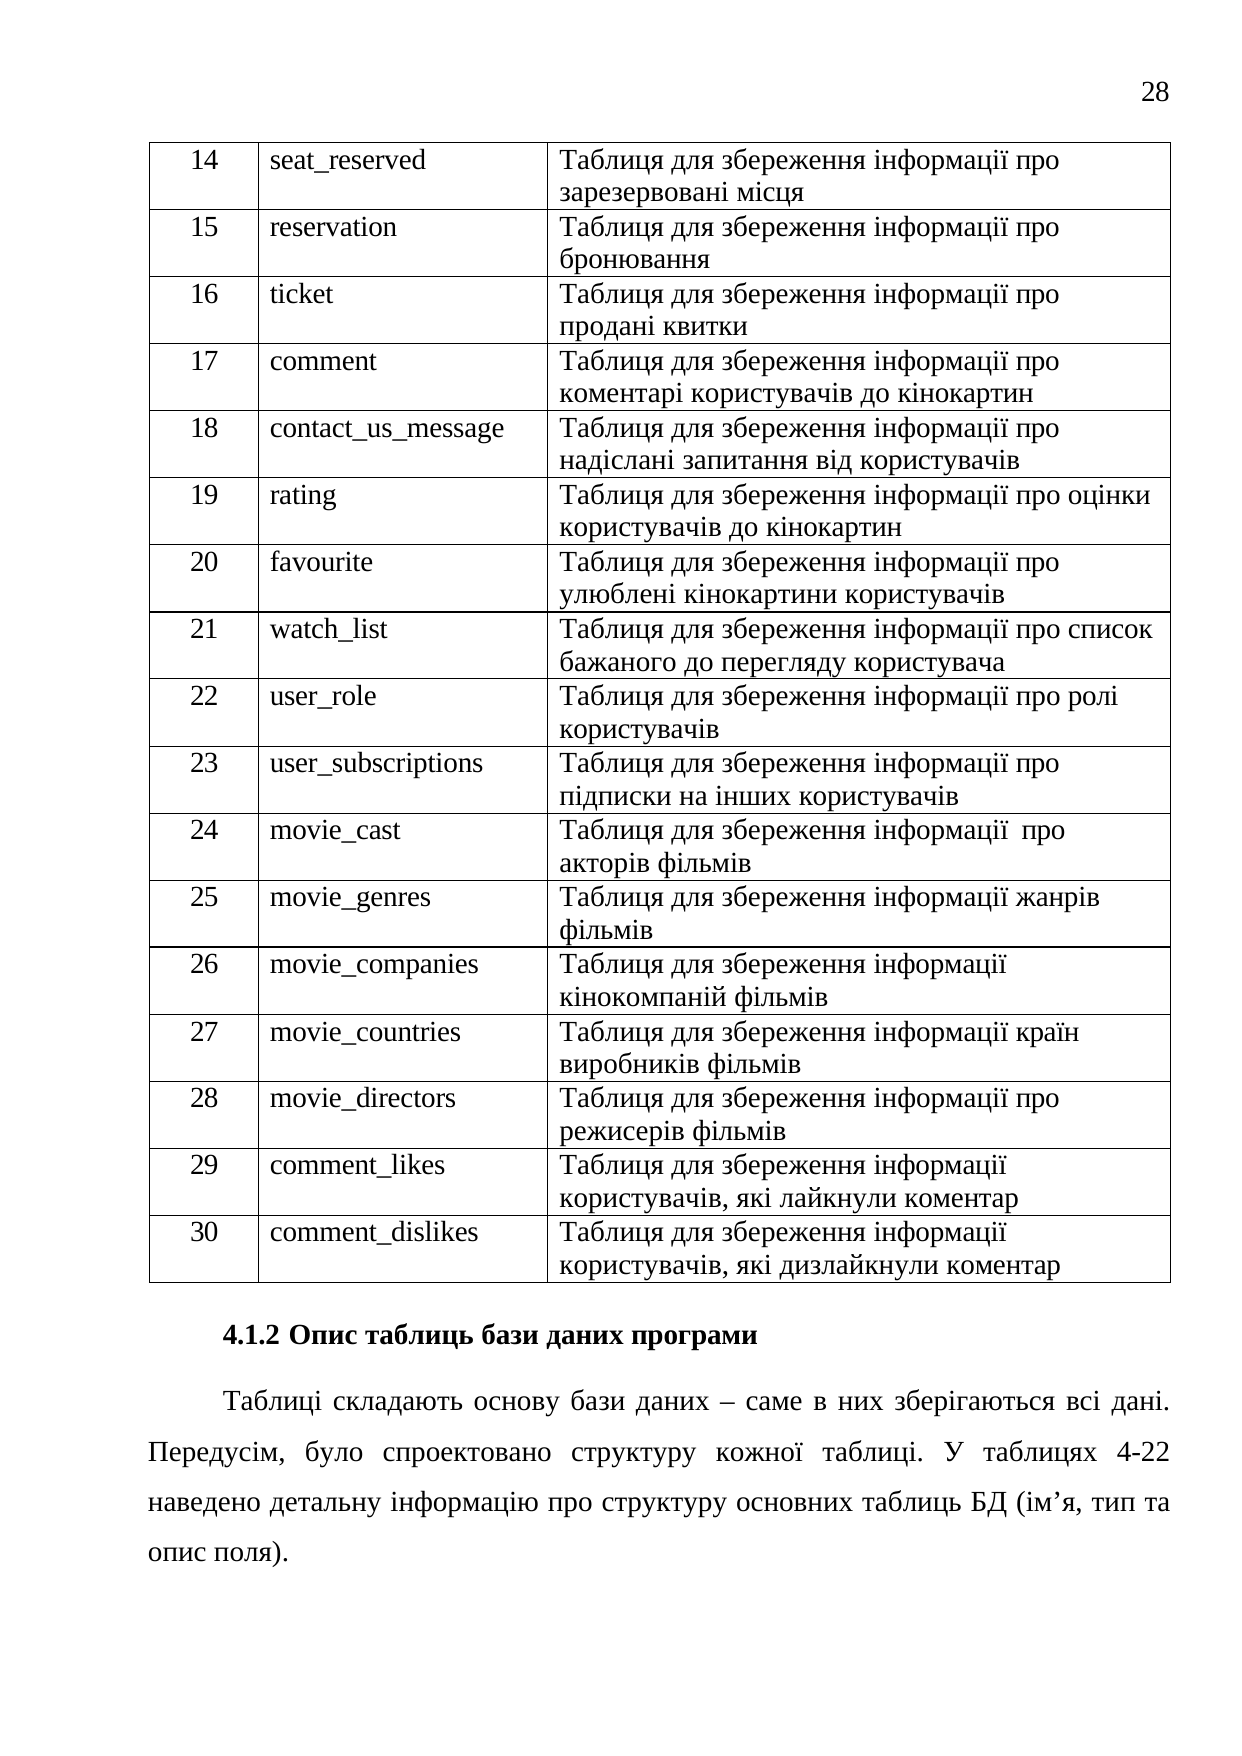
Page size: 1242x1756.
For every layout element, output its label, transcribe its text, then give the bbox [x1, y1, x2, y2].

table_cell movie_genres [259, 881, 547, 946]
table_cell Таблиця для збереження інформації користувачів, які лайкнули коментар [548, 1149, 1170, 1214]
table_cell 27 [150, 1015, 258, 1081]
table_cell 18 [150, 411, 258, 477]
table_cell 24 [150, 814, 258, 879]
table_cell 30 [150, 1216, 258, 1282]
table_cell Таблиця для збереження інформації про список бажаного до перегляду користувача [548, 613, 1170, 678]
table_header 14 [150, 143, 258, 209]
table_header seat_reserved [259, 143, 547, 209]
table_cell 21 [150, 613, 258, 678]
subtitle Опис таблиць бази даних програми [223, 1317, 1183, 1351]
table_cell Таблиця для збереження інформації про продані квитки [548, 277, 1170, 343]
table_cell 20 [150, 545, 258, 611]
table_cell Таблиця для збереження інформації про режисерів фільмів [548, 1082, 1170, 1147]
table_cell Таблиця для збереження інформації про надіслані запитання від користувачів [548, 411, 1170, 477]
table_cell favourite [259, 545, 547, 611]
table_cell Таблиця для збереження інформації про коментарі користувачів до кінокартин [548, 344, 1170, 410]
table_cell watch_list [259, 613, 547, 678]
table_cell 29 [150, 1149, 258, 1214]
table_cell 23 [150, 747, 258, 812]
table_cell contact_us_message [259, 411, 547, 477]
table_cell 19 [150, 478, 258, 544]
table_cell Таблиця для збереження інформації про бронювання [548, 210, 1170, 276]
table_header Таблиця для збереження інформації про зарезервовані місця [548, 143, 1170, 209]
table_cell Таблиця для збереження інформації про оцінки користувачів до кінокартин [548, 478, 1170, 544]
table_cell 15 [150, 210, 258, 276]
table_cell Таблиця для збереження інформації про акторів фільмів [548, 814, 1170, 879]
table_cell 17 [150, 344, 258, 410]
table_cell Таблиця для збереження інформації кінокомпаній фільмів [548, 948, 1170, 1014]
table_cell user_subscriptions [259, 747, 547, 812]
table_cell 28 [150, 1082, 258, 1147]
table_cell Таблиця для збереження інформації жанрів фільмів [548, 881, 1170, 946]
table_cell 25 [150, 881, 258, 946]
table_cell user_role [259, 679, 547, 746]
table_cell movie_directors [259, 1082, 547, 1147]
table_cell movie_countries [259, 1015, 547, 1081]
table_cell 22 [150, 679, 258, 746]
table_cell movie_cast [259, 814, 547, 879]
table_cell 26 [150, 948, 258, 1014]
table_cell comment [259, 344, 547, 410]
table_cell Таблиця для збереження інформації про підписки на інших користувачів [548, 747, 1170, 812]
table_cell Таблиця для збереження інформації країн виробників фільмів [548, 1015, 1170, 1081]
table_cell movie_companies [259, 948, 547, 1014]
text Таблиці складають основу бази даних – саме в них зберігаються всі дані. Передусім, було спроектовано структуру кожної таблиці. У таблицях 4-22 наведено детальну інформацію про структуру основних таблиць БД (ім’я, тип та опис поля). [148, 1383, 1171, 1568]
table_cell comment_dislikes [259, 1216, 547, 1282]
table_cell Таблиця для збереження інформації про улюблені кінокартини користувачів [548, 545, 1170, 611]
table_cell reservation [259, 210, 547, 276]
table_cell Таблиця для збереження інформації користувачів, які дизлайкнули коментар [548, 1216, 1170, 1282]
table_cell rating [259, 478, 547, 544]
table_cell 16 [150, 277, 258, 343]
table_cell Таблиця для збереження інформації про ролі користувачів [548, 679, 1170, 746]
table_cell comment_likes [259, 1149, 547, 1214]
table_cell ticket [259, 277, 547, 343]
